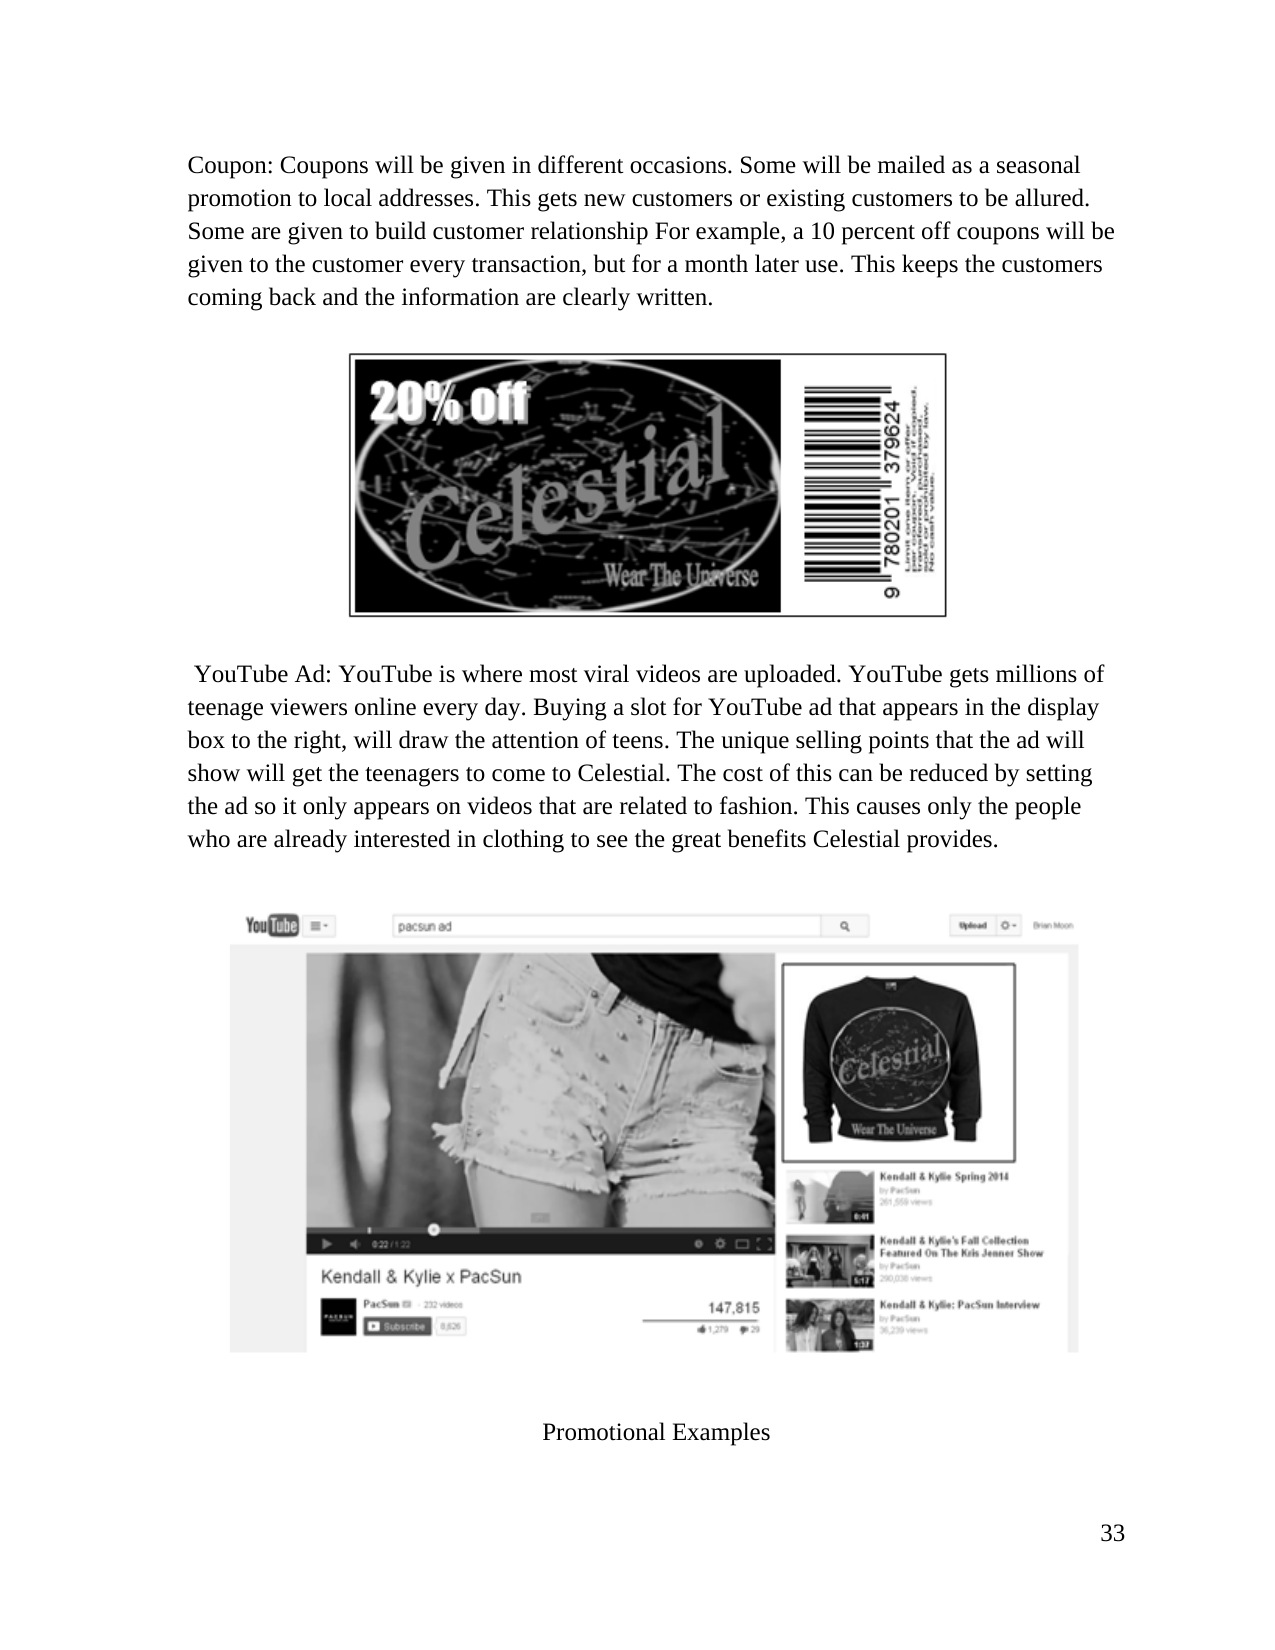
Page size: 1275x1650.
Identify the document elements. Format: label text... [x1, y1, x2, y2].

text Promotional Examples [187, 1417, 1125, 1445]
text Coupon: Coupons will be given in different occasions. Some will be mailed as a seasonal promotion to local addresses. This gets new customers or existing customers to be allured. Some are given to build customer relationship For example, a 10 percent off coupons will be given to the customer every transaction, but for a month later use. This keeps the customers coming back and the information are clearly written. [187, 150, 1125, 311]
text YouTube Ad: YouTube is where most viral videos are uploaded. YouTube gets millions of teenage viewers online every day. Buying a slot for YouTube ad that appears in the display box to the right, will draw the attention of teens. The unique selling points that the ad will show will get the teenagers to come to Celestial. The cost of this can be reduced by setting the ad so it only appears on videos that are related to fashion. This causes only the people who are already interested in clothing to see the great benefits Celestial provides. [187, 659, 1125, 853]
